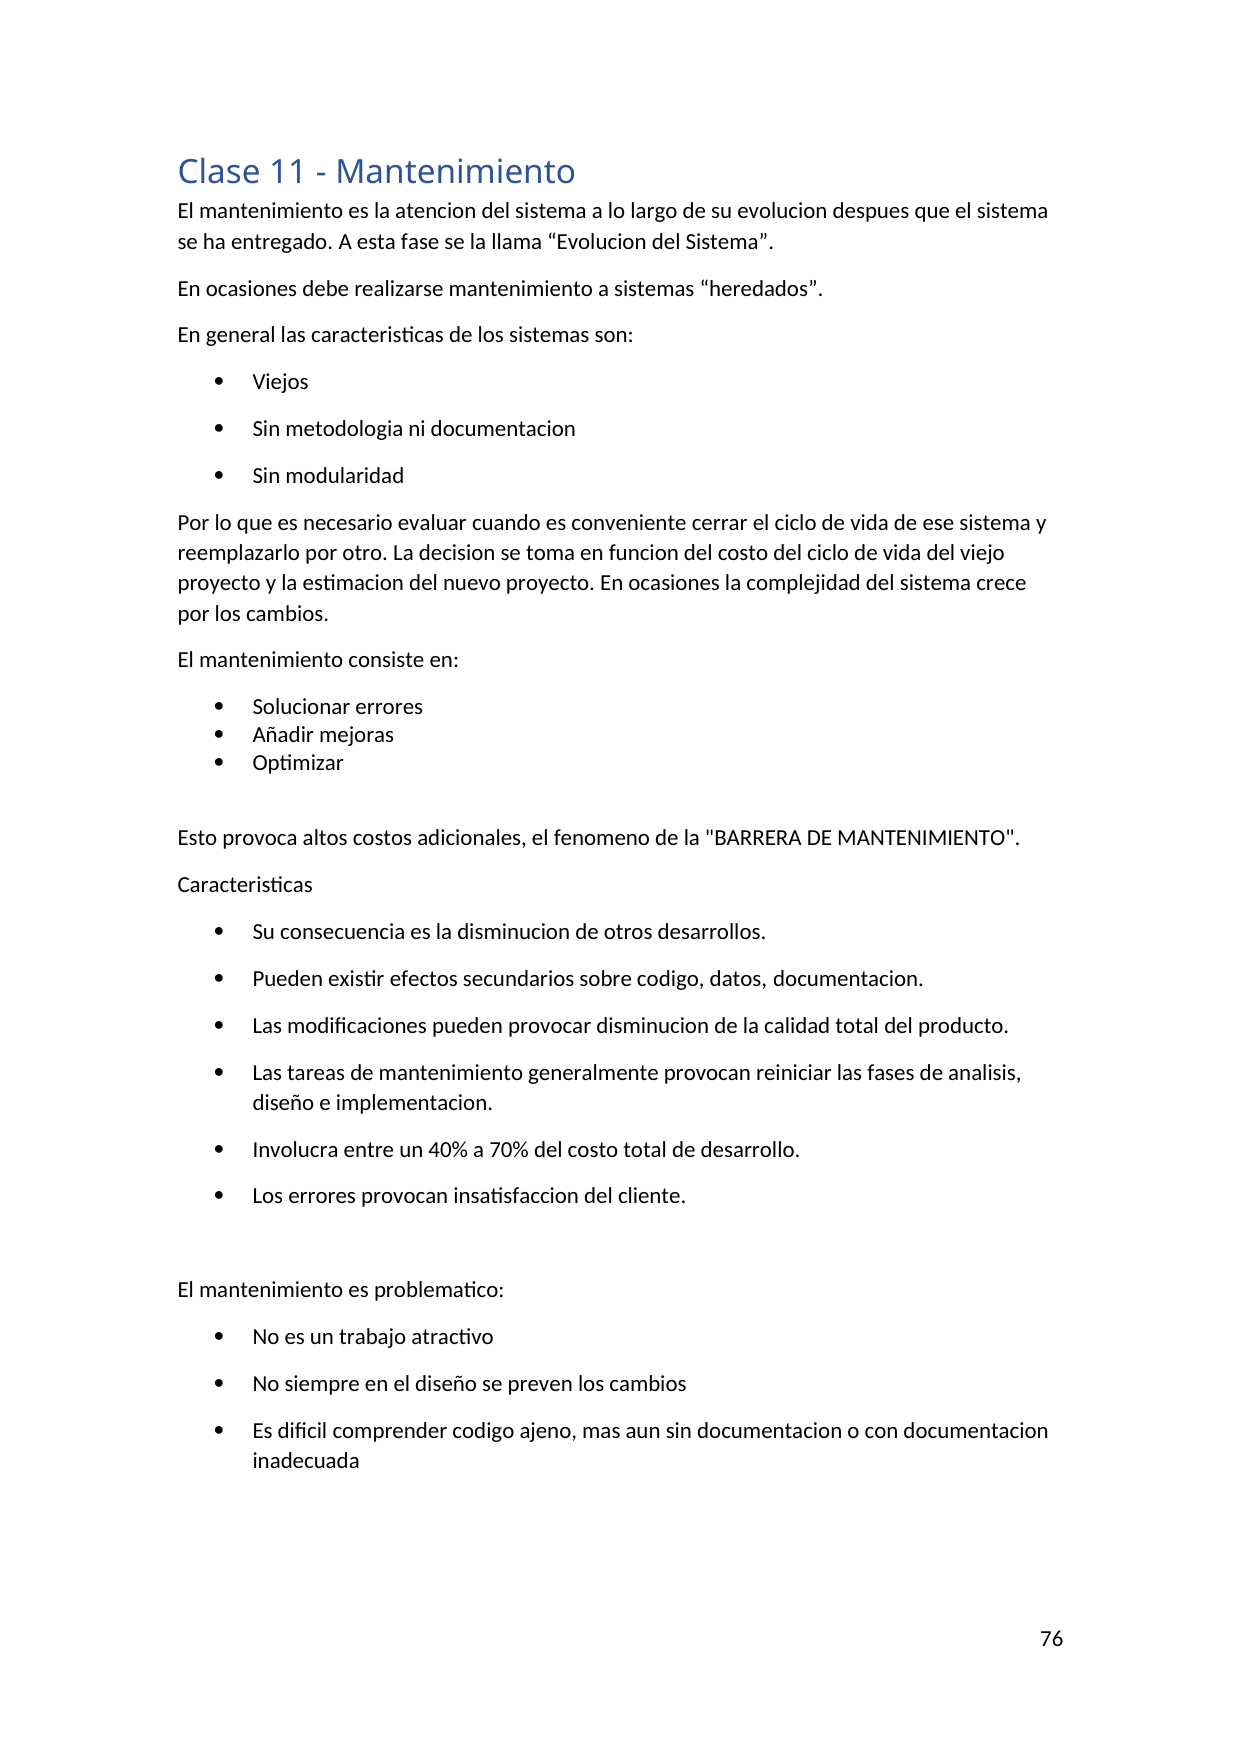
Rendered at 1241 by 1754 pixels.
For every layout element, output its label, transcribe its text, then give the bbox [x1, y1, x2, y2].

text El mantenimiento consiste en: [177, 646, 1063, 673]
list Las tareas de mantenimiento generalmente provocan reiniciar las fases de analisis, diseño e implementacion. [215, 1058, 1063, 1116]
subtitle Clase 11 - Mantenimiento [177, 148, 1063, 193]
list Solucionar errores [215, 692, 1063, 720]
text Esto provoca altos costos adicionales, el fenomeno de la "BARRERA DE MANTENIMIENTO". [177, 823, 1063, 851]
list Pueden existir efectos secundarios sobre codigo, datos, documentacion. [215, 964, 1063, 992]
list Añadir mejoras [215, 720, 1063, 748]
text Por lo que es necesario evaluar cuando es conveniente cerrar el ciclo de vida de ese sistema y reemplazarlo por otro. La decision se toma en funcion del costo del ciclo de vida del viejo proyecto y la estimacion del nuevo proyecto. En ocasiones la complejidad del sistema crece por los cambios. [177, 508, 1063, 627]
list No siempre en el diseño se preven los cambios [215, 1369, 1063, 1397]
text Caracteristicas [177, 870, 1063, 898]
list Involucra entre un 40% a 70% del costo total de desarrollo. [215, 1135, 1063, 1163]
list No es un trabajo atractivo [215, 1322, 1063, 1350]
list Optimizar [215, 748, 1063, 776]
text El mantenimiento es la atencion del sistema a lo largo de su evolucion despues que el sistema se ha entregado. A esta fase se la llama “Evolucion del Sistema”. [177, 197, 1063, 255]
text En ocasiones debe realizarse mantenimiento a sistemas “heredados”. [177, 274, 1063, 302]
list Viejos [215, 367, 1063, 395]
list Sin modularidad [215, 461, 1063, 489]
text En general las caracteristicas de los sistemas son: [177, 321, 1063, 348]
list Sin metodologia ni documentacion [215, 414, 1063, 442]
list Las modificaciones pueden provocar disminucion de la calidad total del producto. [215, 1011, 1063, 1039]
list Es dificil comprender codigo ajeno, mas aun sin documentacion o con documentacion inadecuada [215, 1416, 1063, 1474]
list Los errores provocan insatisfaccion del cliente. [215, 1182, 1063, 1210]
list Su consecuencia es la disminucion de otros desarrollos. [215, 917, 1063, 945]
text El mantenimiento es problematico: [177, 1275, 1063, 1303]
